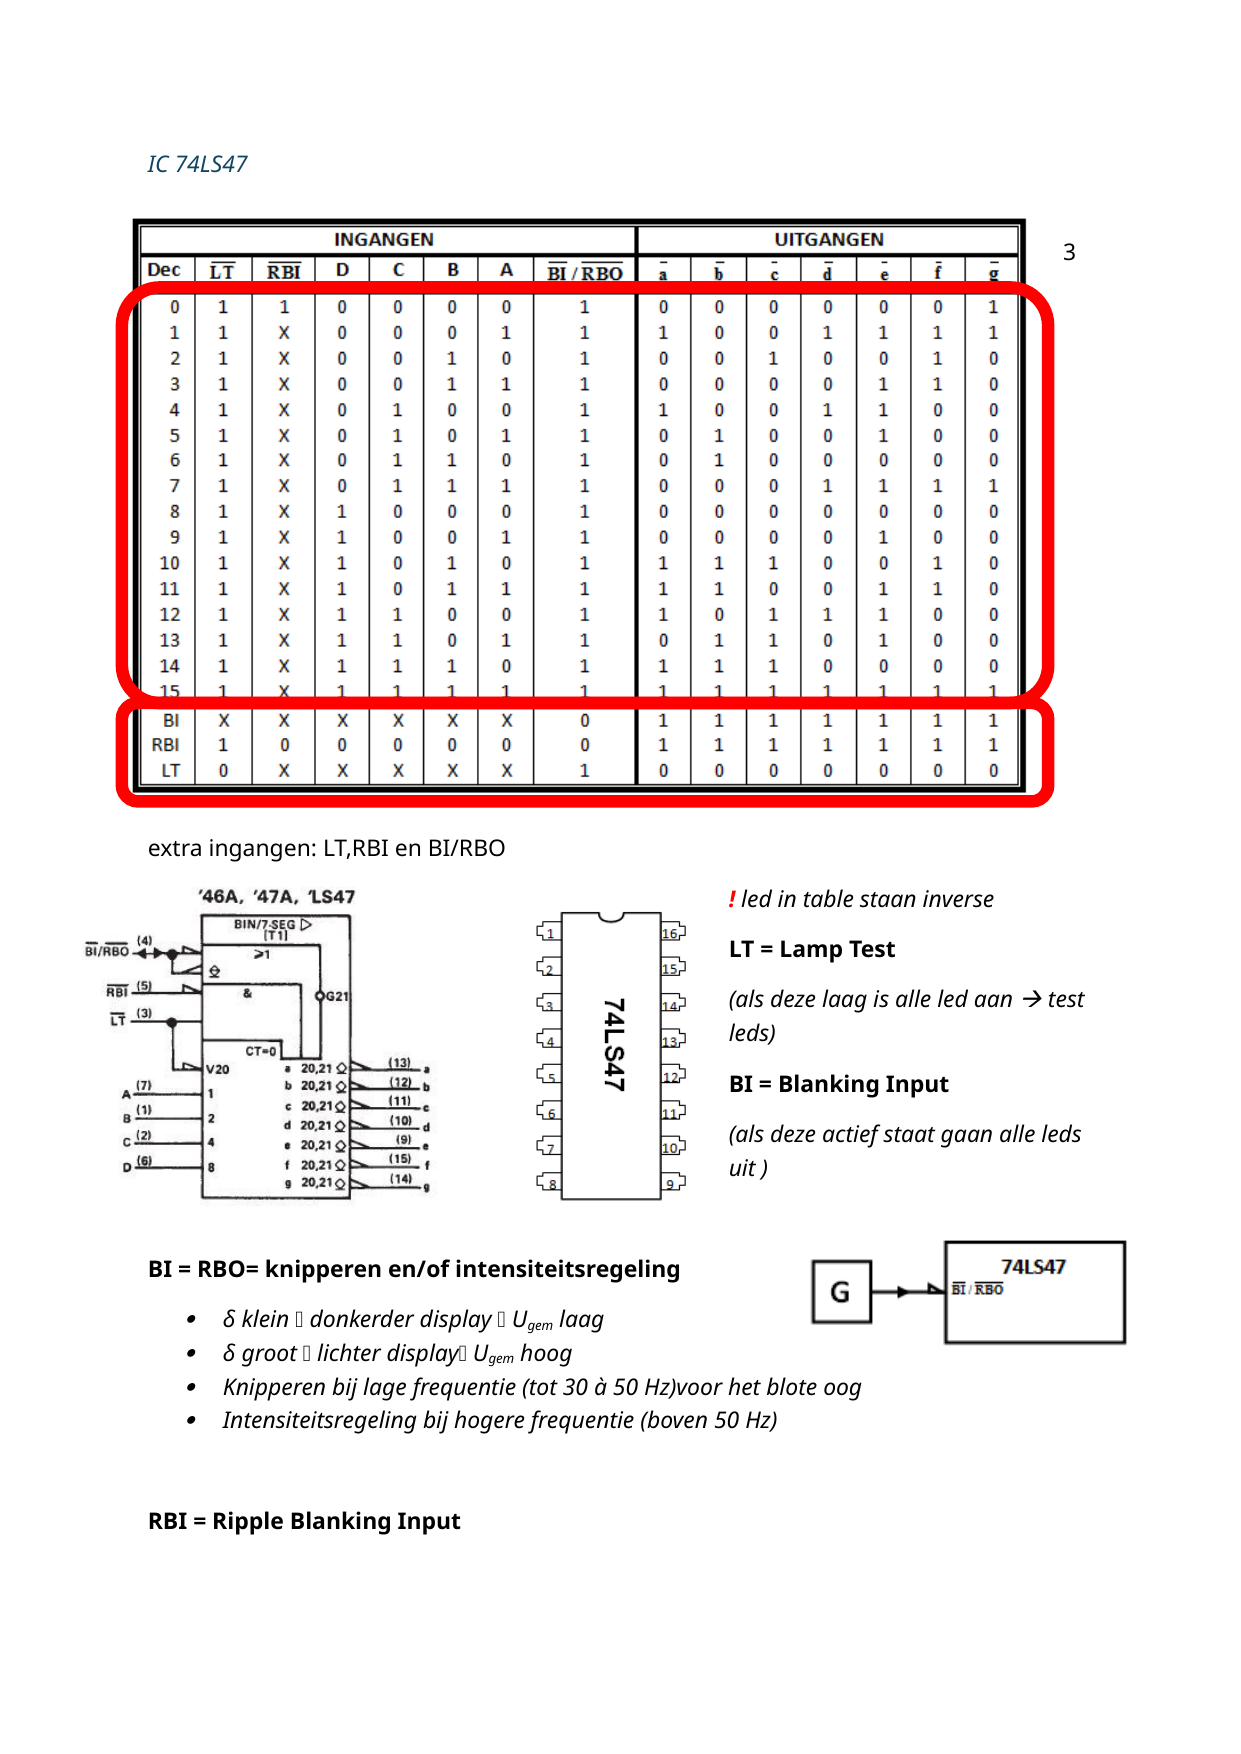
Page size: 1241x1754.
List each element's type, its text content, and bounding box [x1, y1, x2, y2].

text (als deze actief staat gaan alle leds uit ) [710, 1118, 1093, 1183]
list δ groot lichter display Ugem hoog [185, 1337, 1093, 1368]
list δ klein donkerder display Ugem laag [185, 1303, 922, 1334]
picture [129, 710, 1041, 795]
picture [56, 871, 710, 1215]
text (als deze laag is alle led aan test leds) [710, 983, 1093, 1048]
text LT = Lamp Test [710, 933, 1093, 964]
text RBI = Ripple Blanking Input [148, 1505, 1093, 1536]
text BI = RBO= knipperen en/of intensiteitsregeling [148, 1253, 922, 1284]
subtitle IC 74LS47 [148, 148, 1093, 179]
list Intensiteitsregeling bij hogere frequentie (boven 50 Hz) [185, 1404, 1093, 1436]
text ! led in table staan inverse [710, 883, 1093, 914]
list Knipperen bij lage frequentie (tot 30 à 50 Hz)voor het blote oog [185, 1371, 1093, 1402]
picture [922, 1227, 1140, 1350]
picture [103, 207, 1043, 826]
picture [129, 294, 1041, 696]
text BI = Blanking Input [710, 1068, 1093, 1099]
